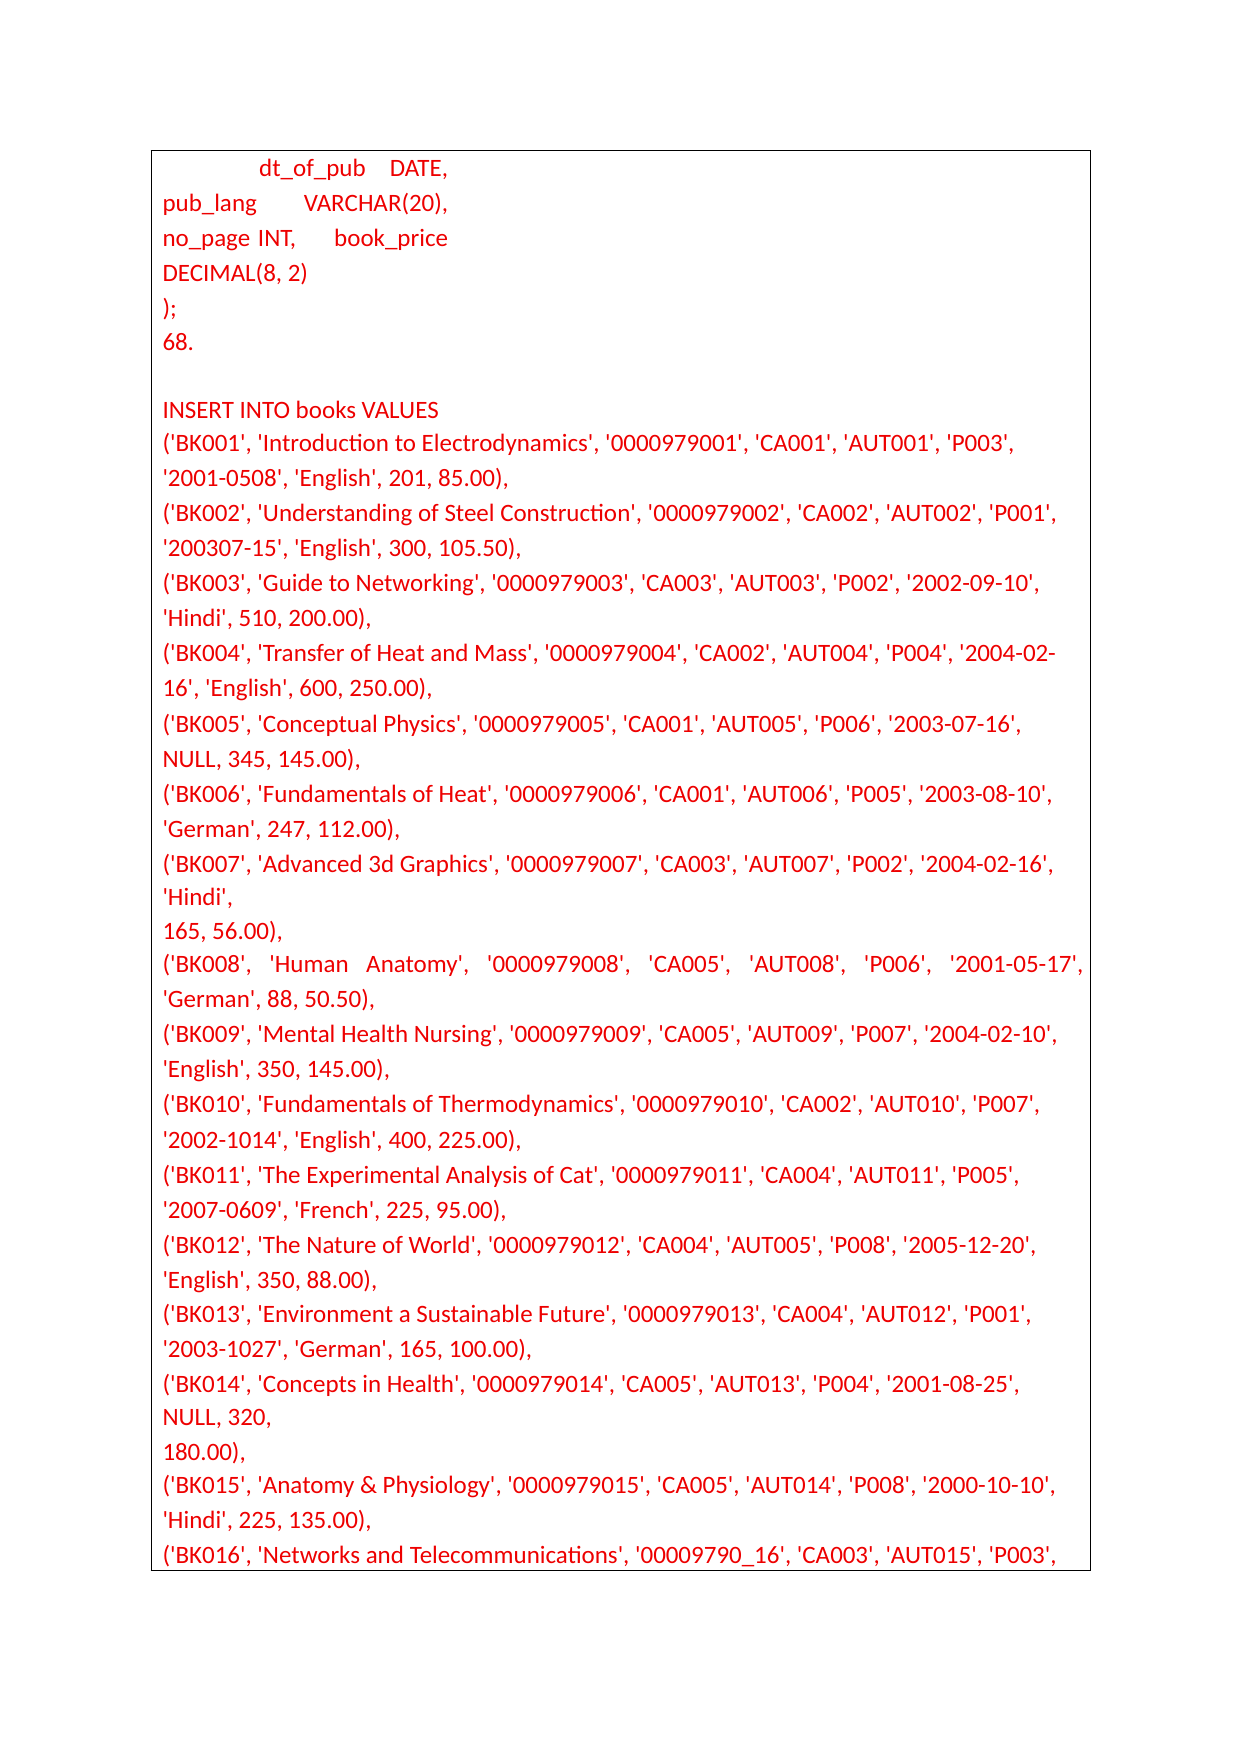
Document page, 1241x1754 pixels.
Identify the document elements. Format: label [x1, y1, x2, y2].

table_header [152, 151, 1090, 1570]
